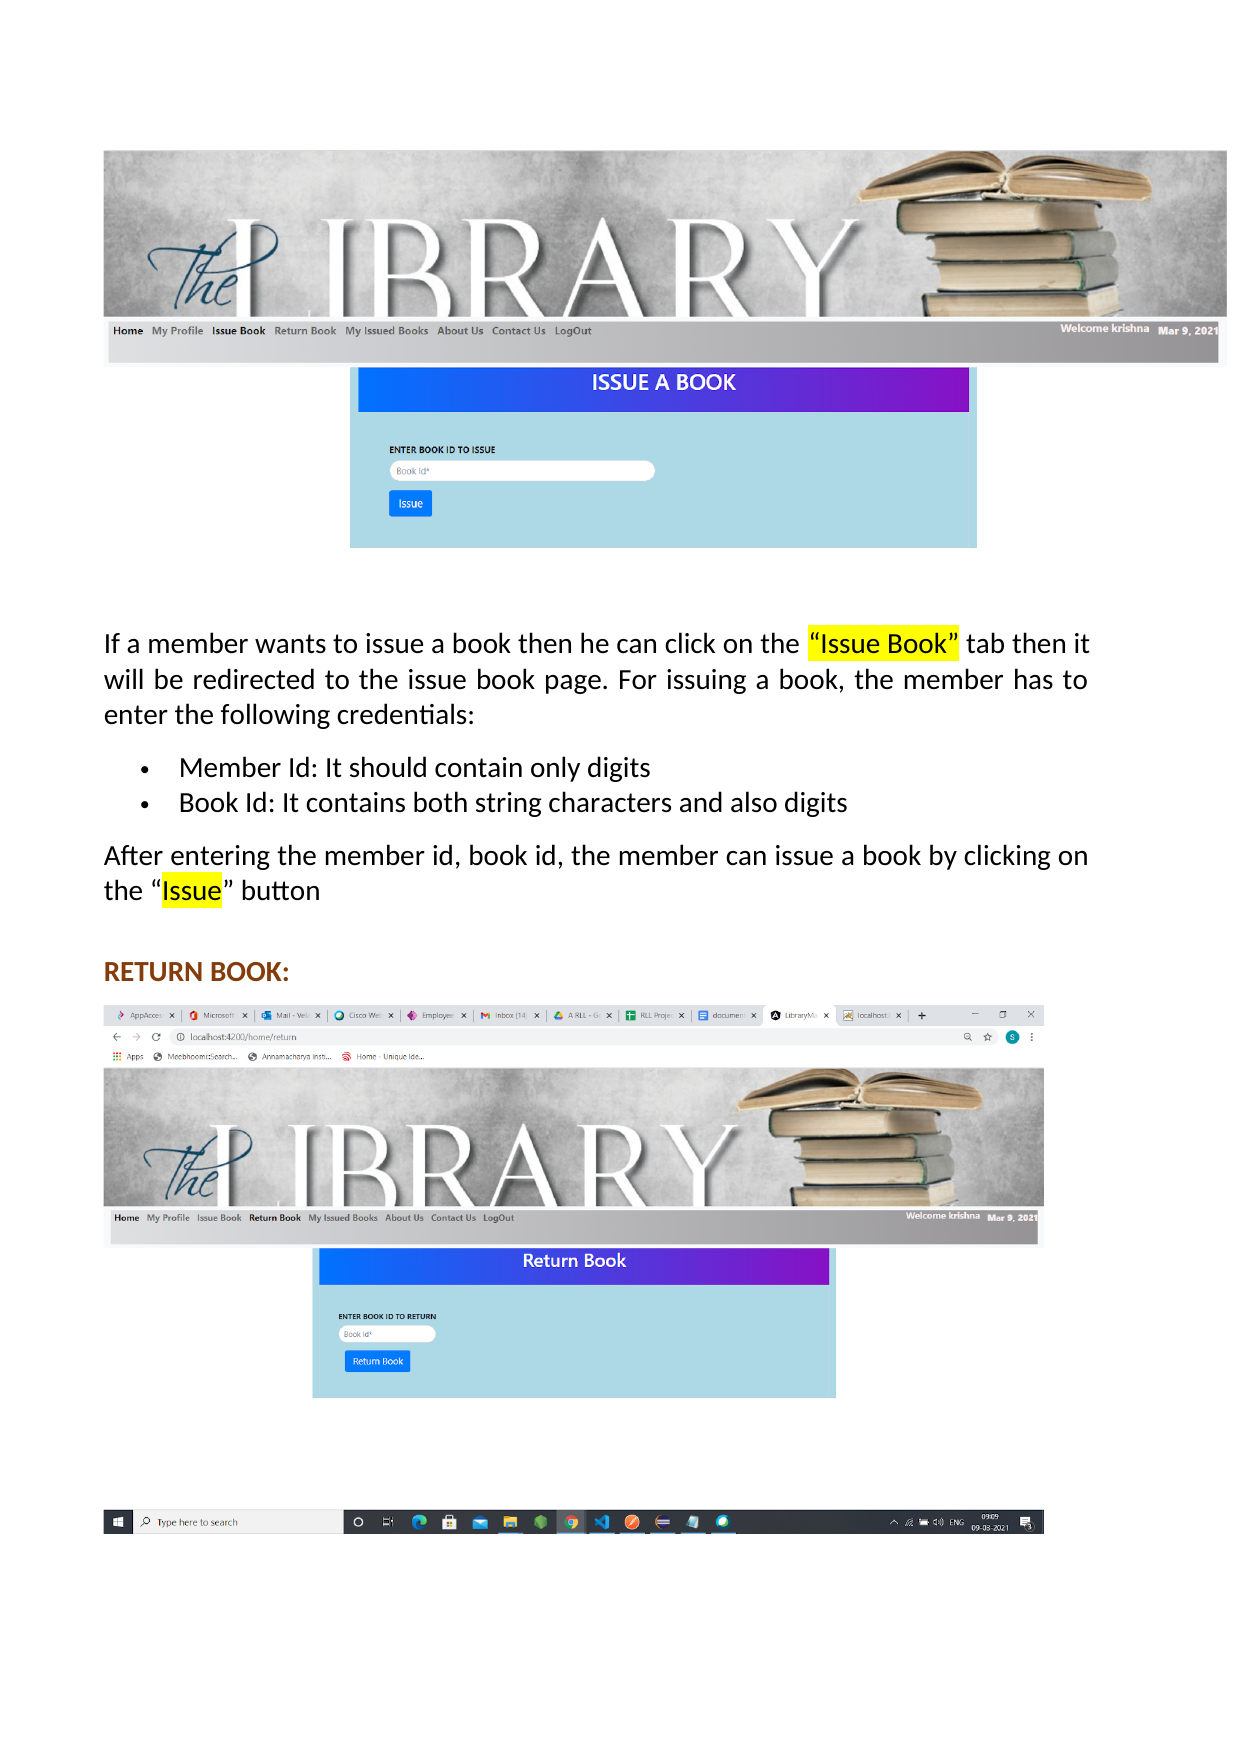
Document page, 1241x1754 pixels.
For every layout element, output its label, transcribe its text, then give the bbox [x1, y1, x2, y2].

text RETURN BOOK: [103, 953, 1090, 989]
picture [103, 150, 1227, 580]
list Book Id: It contains both string characters and also digits [141, 784, 1090, 820]
list Member Id: It should contain only digits [141, 749, 1090, 784]
text After entering the member id, book id, the member can issue a book by clicking on the “Issue” button [103, 837, 1090, 908]
text If a member wants to issue a book then he can click on the “Issue Book” tab then it will be redirected to the issue book page. For issuing a book, the member has to enter the following credentials: [103, 625, 1090, 732]
picture [103, 1005, 1044, 1534]
